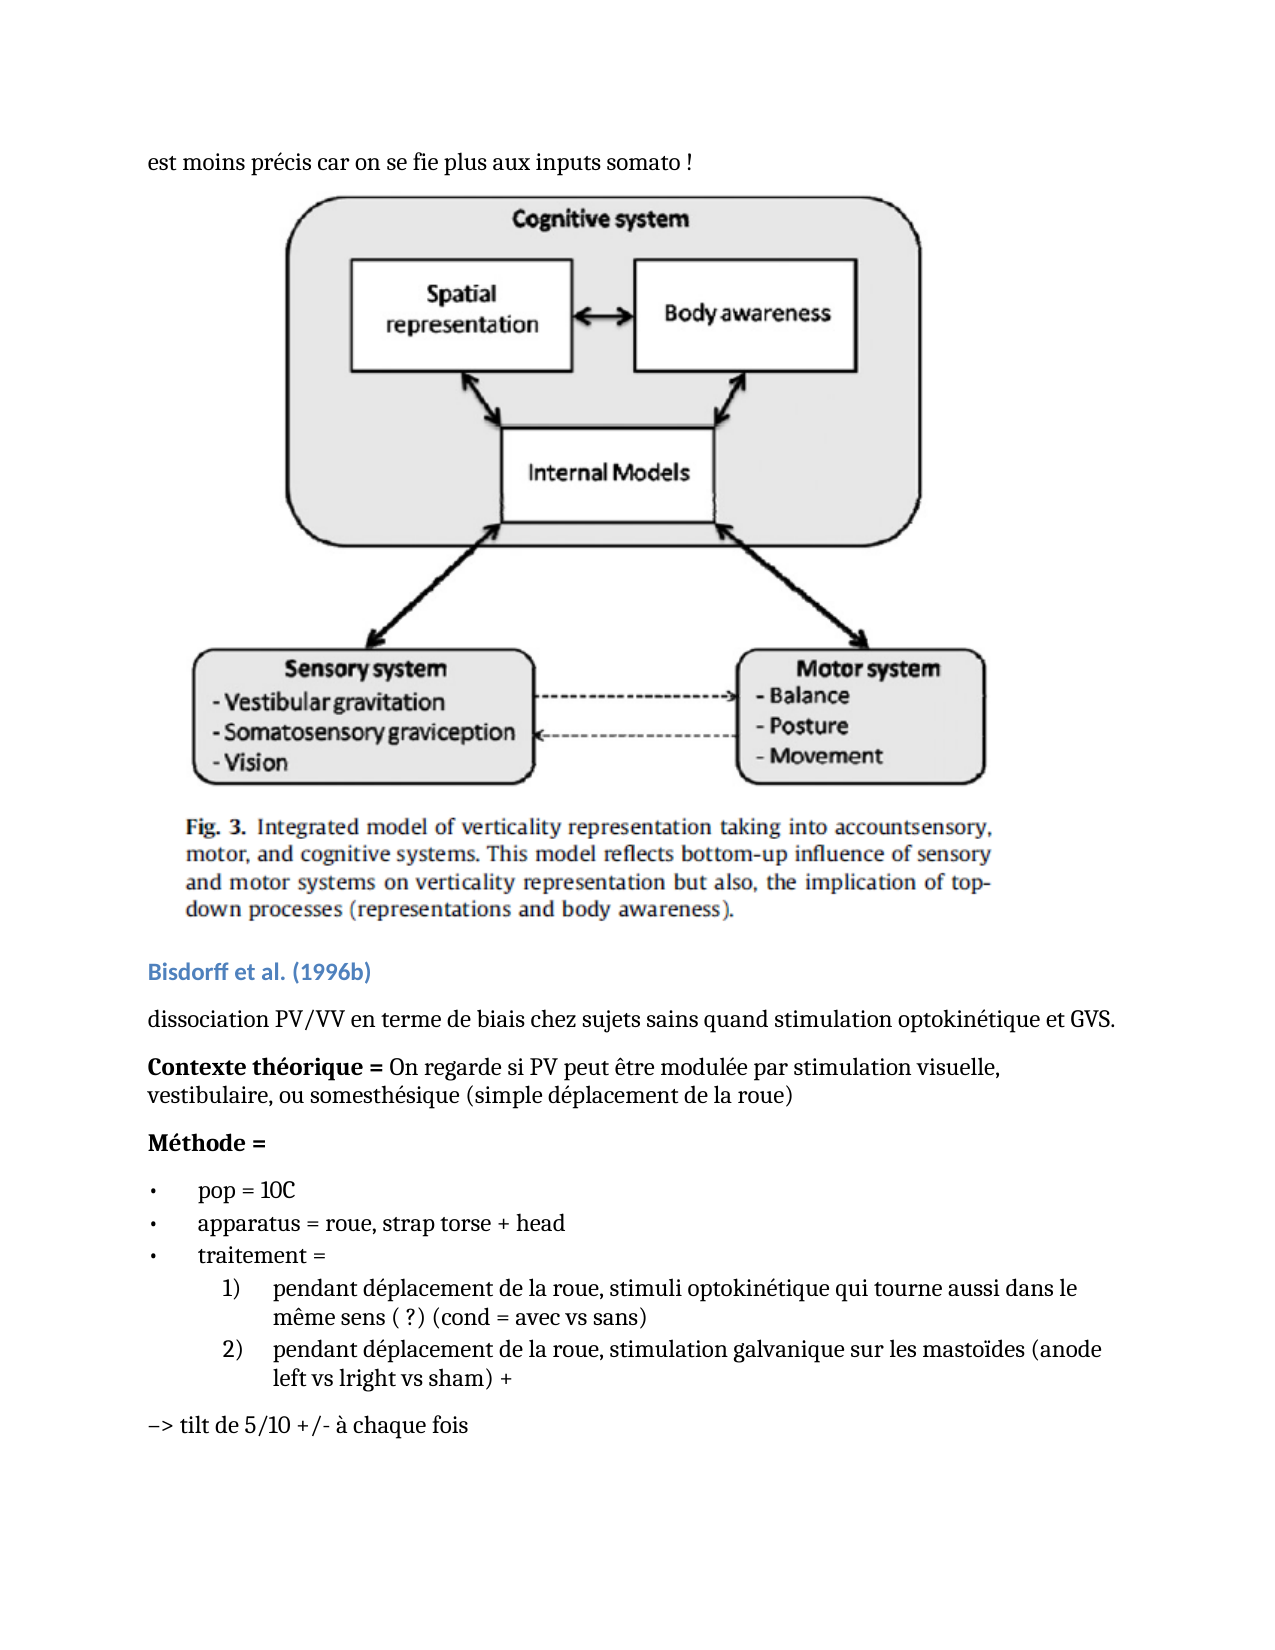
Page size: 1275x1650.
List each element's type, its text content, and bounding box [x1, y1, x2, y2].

list pendant déplacement de la roue, stimuli optokinétique qui tourne aussi dans le même sens ( ?) (cond = avec vs sans) [223, 1274, 1127, 1331]
subtitle Bisdorff et al. (1996b) [148, 956, 1127, 986]
list apparatus = roue, strap torse + head [148, 1209, 1127, 1238]
text –> tilt de 5/10 +/- à chaque fois [148, 1411, 1127, 1440]
text Méthode = [148, 1129, 1127, 1158]
list pendant déplacement de la roue, stimulation galvanique sur les mastoïdes (anode left vs lright vs sham) + [223, 1335, 1127, 1393]
text Contexte théorique = On regarde si PV peut être modulée par stimulation visuelle, vestibulaire, ou somesthésique (simple déplacement de la roue) [148, 1053, 1127, 1110]
list traitement = [148, 1241, 1127, 1270]
picture [147, 176, 1023, 936]
text dissociation PV/VV en terme de biais chez sujets sains quand stimulation optokinétique et GVS. [148, 1005, 1127, 1034]
list pop = 10C [148, 1176, 1127, 1205]
